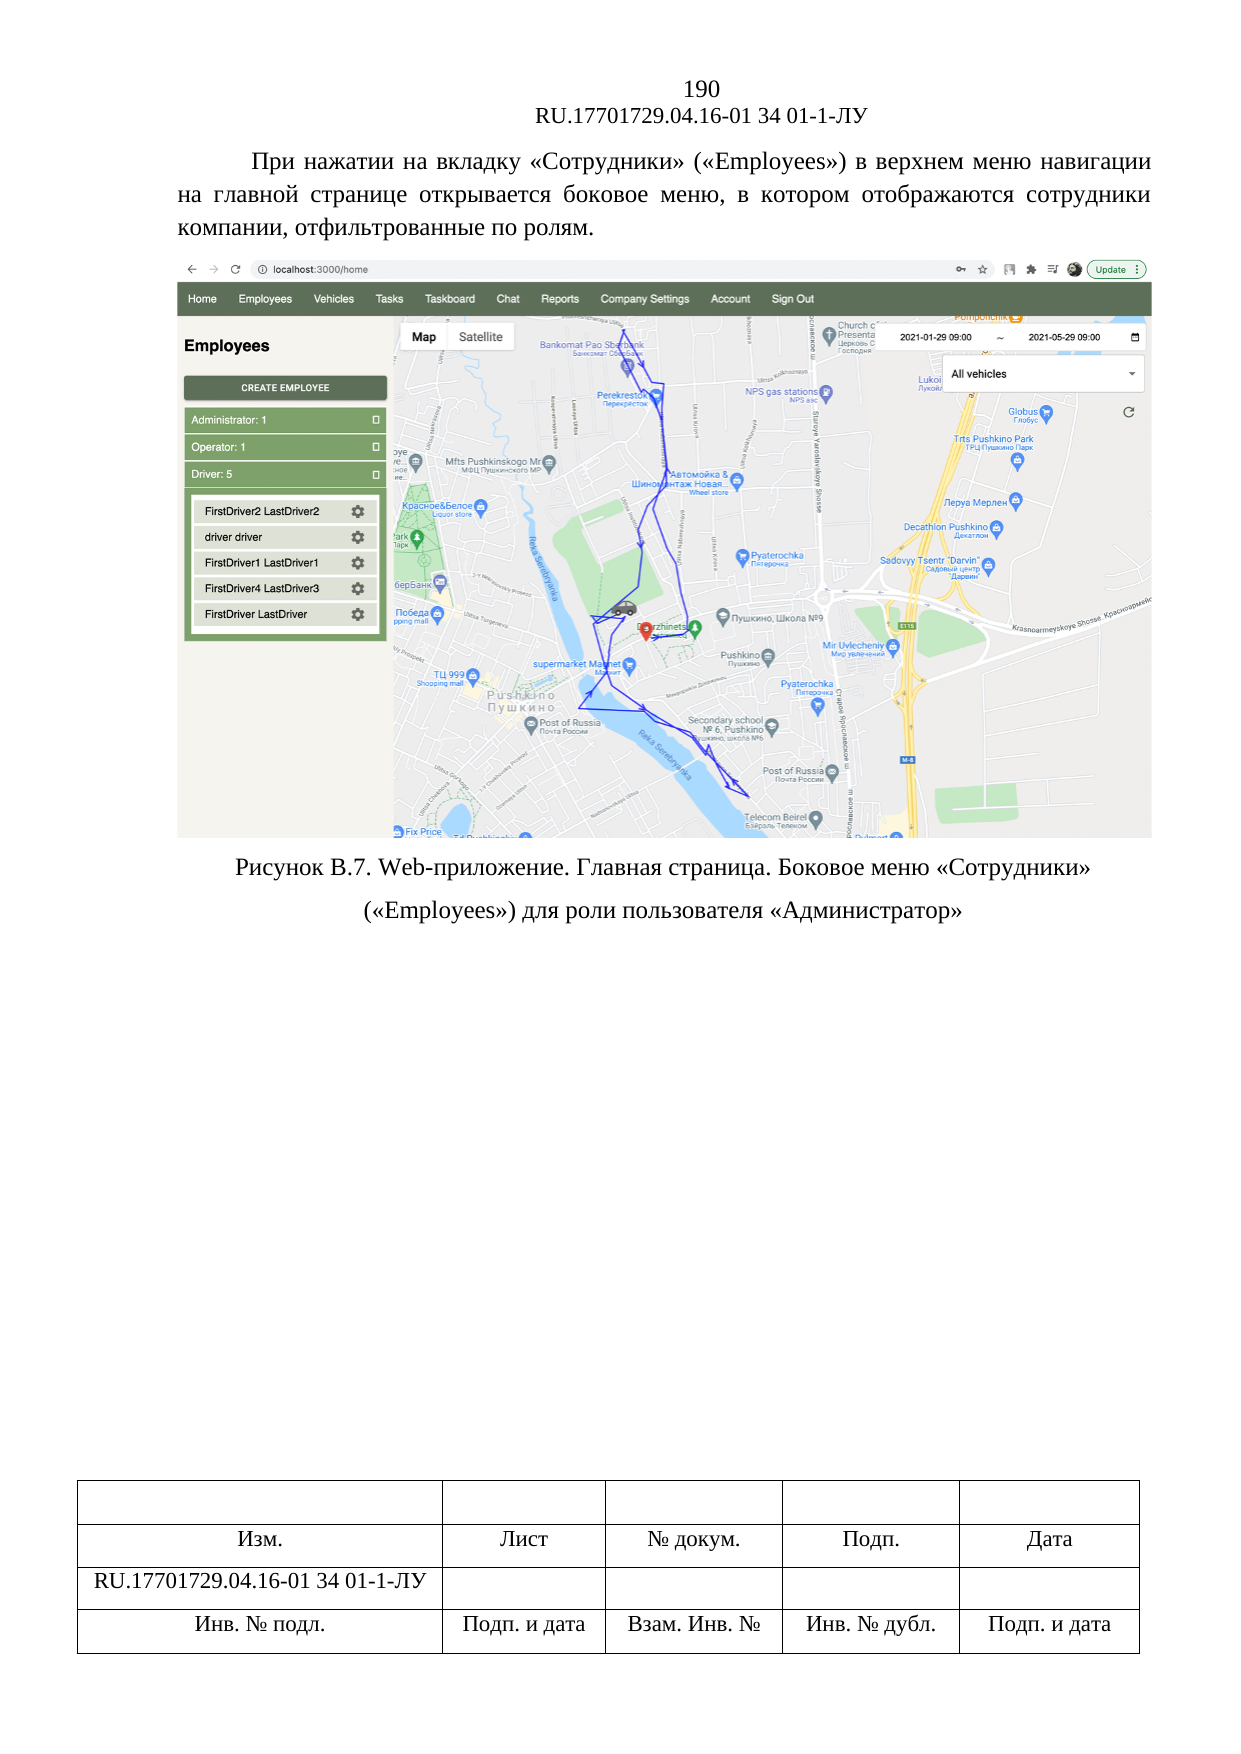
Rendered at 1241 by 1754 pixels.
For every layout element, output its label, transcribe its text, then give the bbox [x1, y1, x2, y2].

text Рисунок В.7. Web-приложение. Главная страница. Боковое меню «Сотрудники» («Employees») для роли пользователя «Администратор» [177, 852, 1149, 924]
text При нажатии на вкладку «Сотрудники» («Employees») в верхнем меню навигации на главной странице открывается боковое меню, в котором отображаются сотрудники компании, отфильтрованные по ролям. [177, 146, 1152, 241]
picture [177, 257, 1152, 838]
